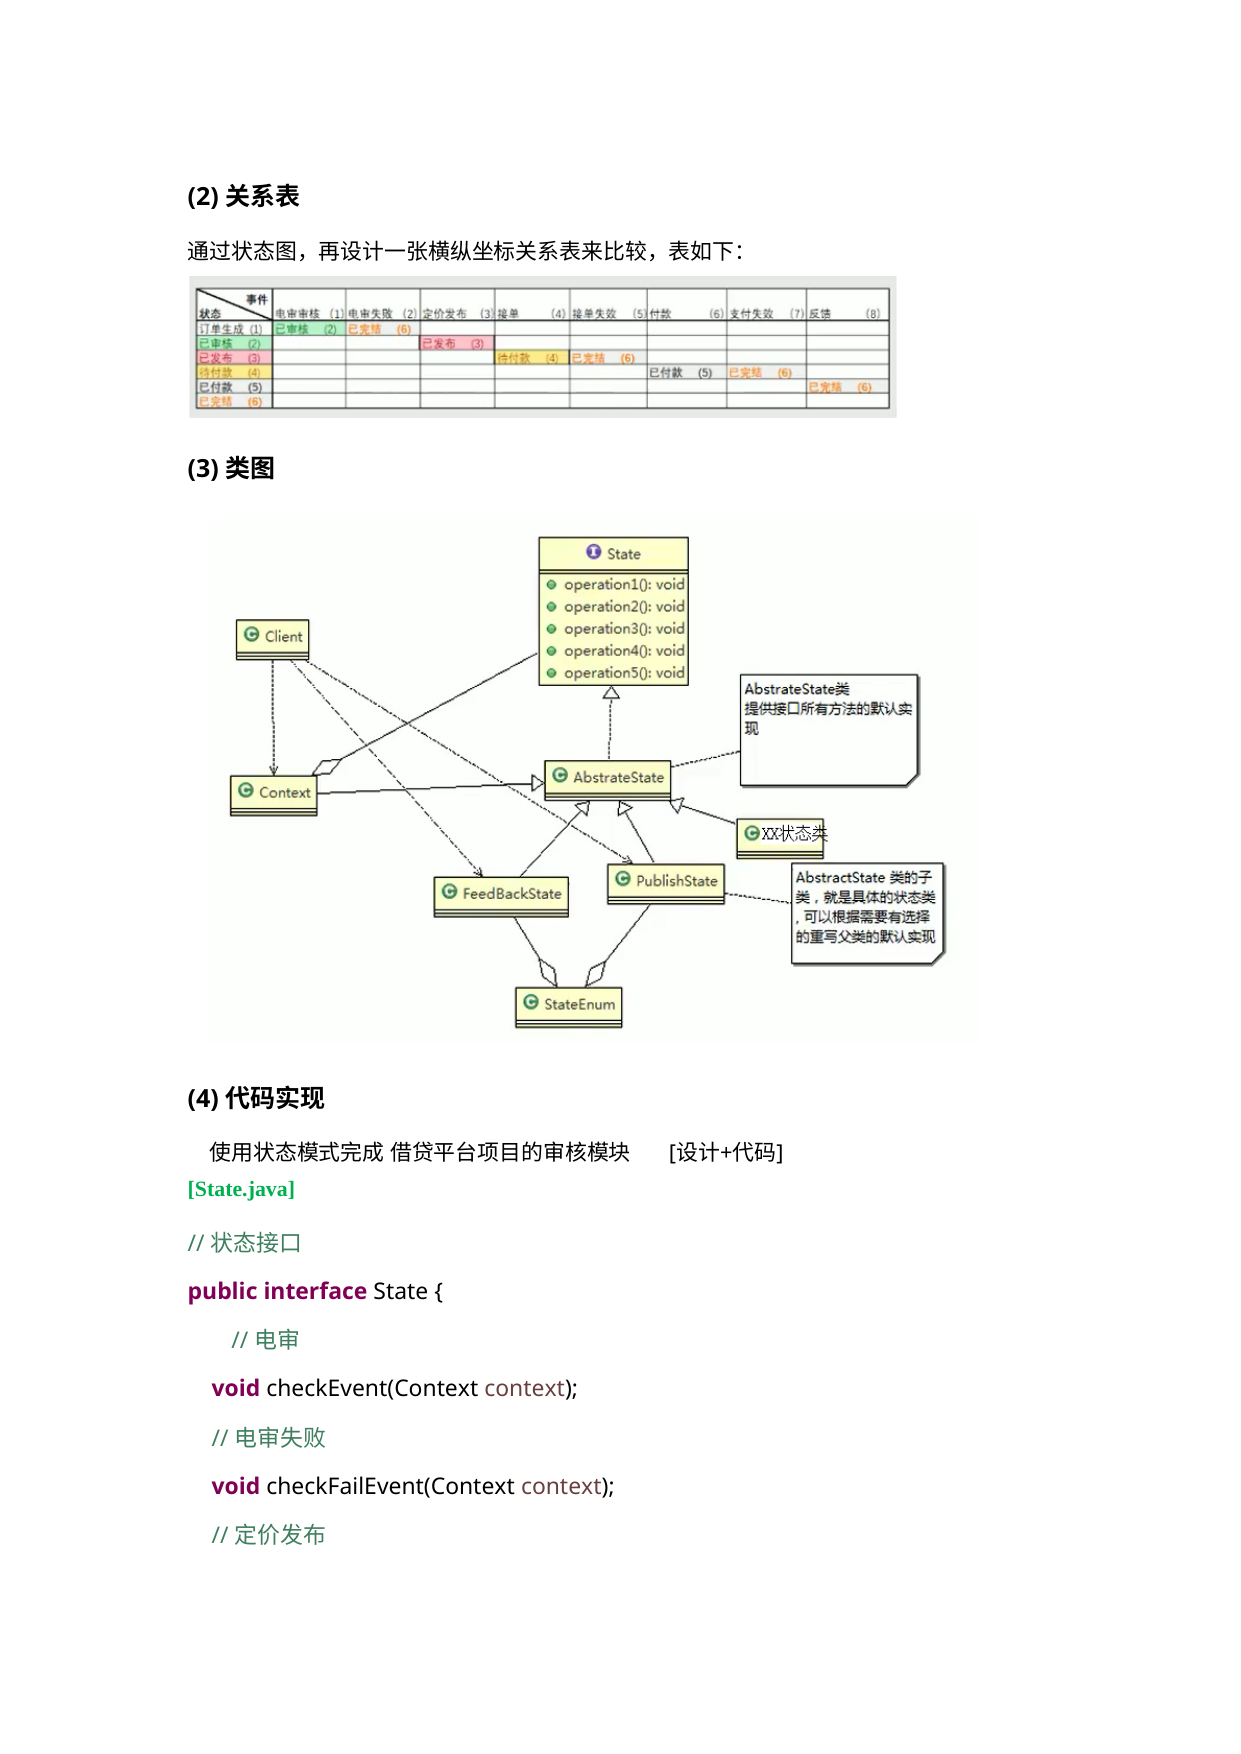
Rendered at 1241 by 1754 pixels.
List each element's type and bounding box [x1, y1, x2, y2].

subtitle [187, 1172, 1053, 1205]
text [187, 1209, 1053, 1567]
picture [187, 276, 897, 418]
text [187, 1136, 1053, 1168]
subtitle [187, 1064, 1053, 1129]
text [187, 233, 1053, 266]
picture [209, 521, 980, 1043]
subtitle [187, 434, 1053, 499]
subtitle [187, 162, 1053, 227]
